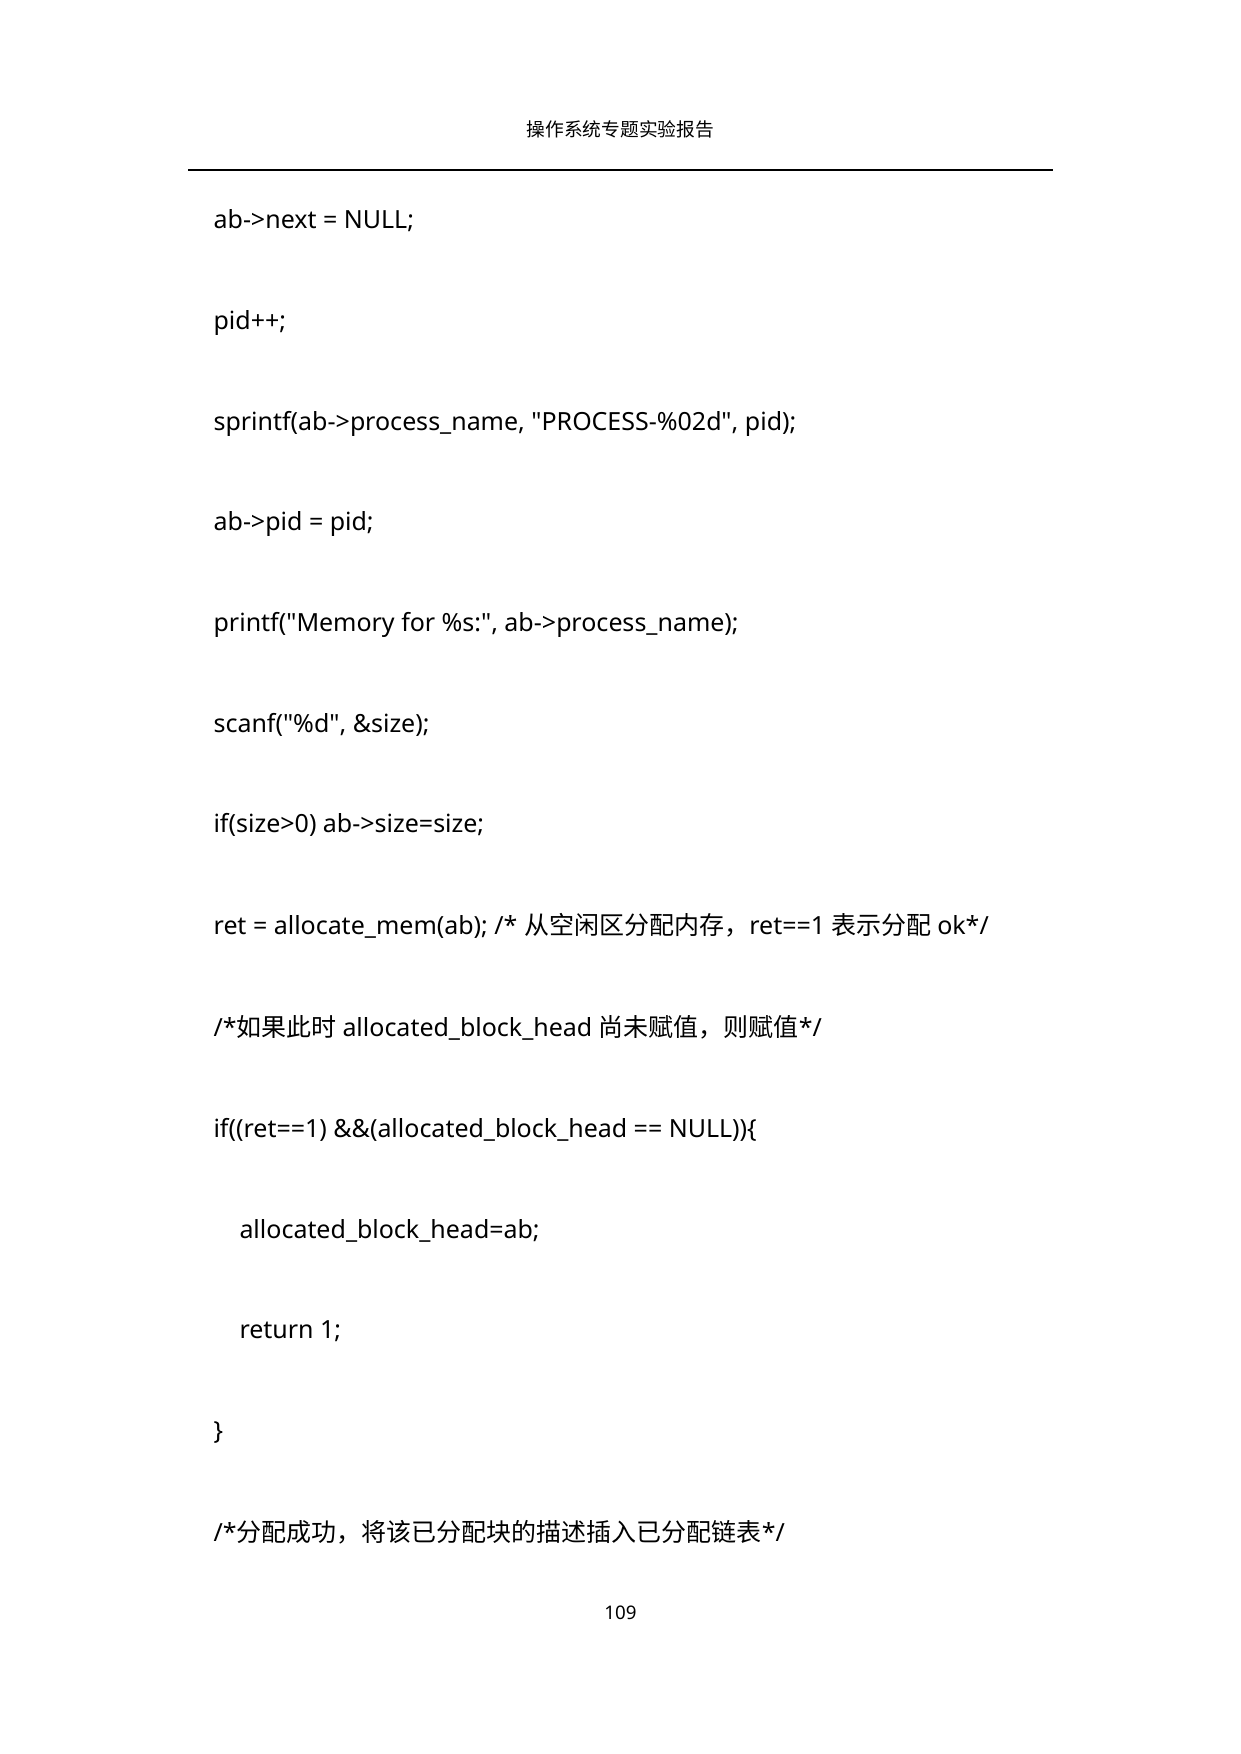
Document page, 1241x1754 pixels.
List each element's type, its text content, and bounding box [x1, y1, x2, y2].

text /*如果此时 allocated_block_head 尚未赋值，则赋值*/ [187, 993, 1053, 1058]
text printf("Memory for %s:", ab->process_name); [187, 589, 1053, 654]
text ab->pid = pid; [187, 488, 1053, 553]
text scanf("%d", &size); [187, 690, 1053, 755]
text return 1; [187, 1297, 1053, 1362]
text ab->next = NULL; [187, 186, 1053, 251]
text pid++; [187, 287, 1053, 352]
text if(size>0) ab->size=size; [187, 791, 1053, 856]
text } [187, 1397, 1053, 1462]
text allocated_block_head=ab; [187, 1196, 1053, 1261]
text sprintf(ab->process_name, "PROCESS-%02d", pid); [187, 388, 1053, 453]
text ret = allocate_mem(ab); /* 从空闲区分配内存，ret==1 表示分配 ok*/ [187, 891, 1053, 956]
text /*分配成功，将该已分配块的描述插入已分配链表*/ [187, 1498, 1053, 1563]
text if((ret==1) &&(allocated_block_head == NULL)){ [187, 1095, 1053, 1160]
